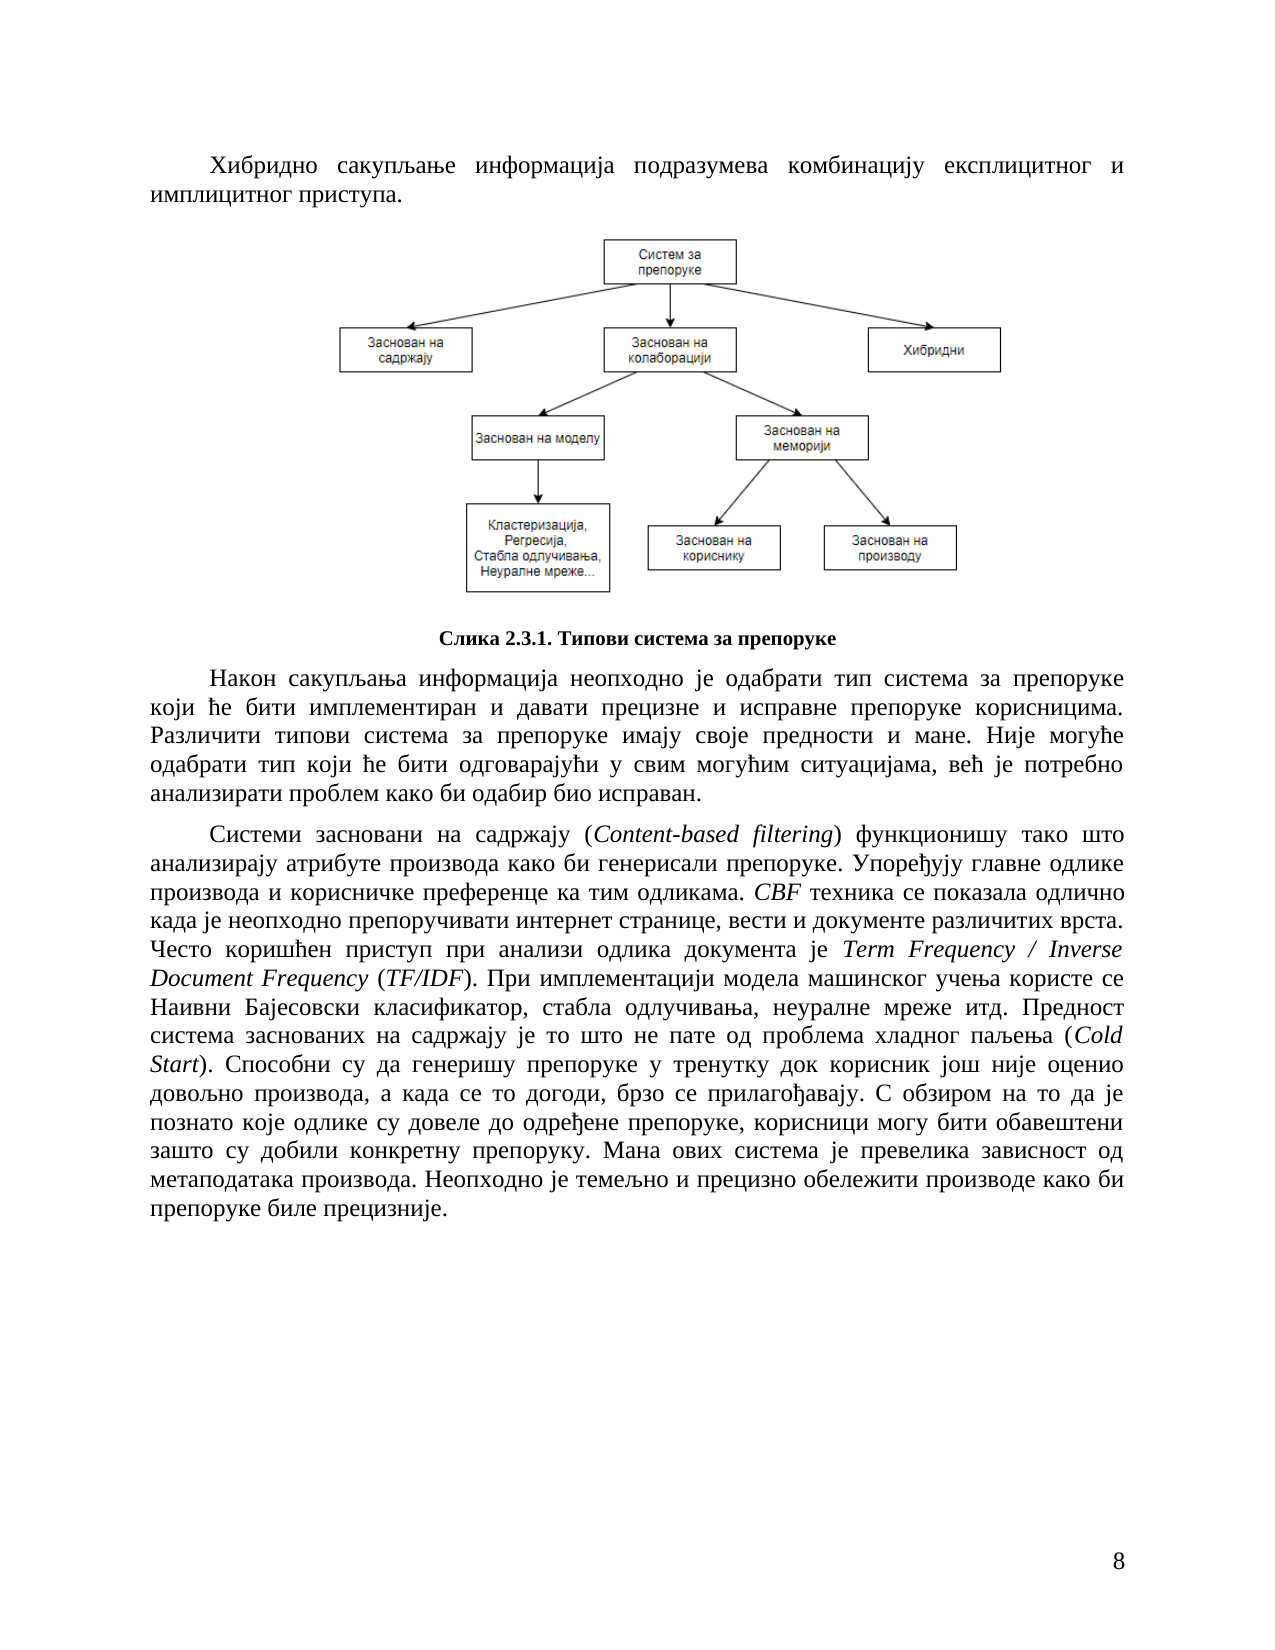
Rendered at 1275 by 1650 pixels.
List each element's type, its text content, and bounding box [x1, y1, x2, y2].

text Након сакупљања информација неопходно је одабрати тип система за препоруке који ће бити имплементиран и давати прецизне и исправне препоруке корисницима. Различити типови система за препоруке имају своје предности и мане. Није могуће одабрати тип који ће бити одговарајући у свим могућим ситуацијама, већ је потребно анализирати проблем како би одабир био исправан. [150, 663, 1125, 807]
text Хибридно сакупљање информација подразумева комбинацију експлицитног и имплицитног приступа. [150, 150, 1125, 207]
text Системи засновани на садржају (Content-based filtering) функционишу тако што анализирају атрибуте производа како би генерисали препоруке. Упоређују главне одлике производа и корисничке преференце ка тим одликама. CBF техника се показала одлично када је неопходно препоручивати интернет странице, вести и документе различитих врста. Често коришћен приступ при анализи одлика документа је Term Frequency / Inverse Document Frequency (TF/IDF). При имплементацији модела машинског учења користе се Наивни Бајесовски класификатор, стабла одлучивања, неуралне мреже итд. Предност система заснованих на садржају је то што не пате од проблема хладног паљења (Cold Start). Способни су да генеришу препоруке у тренутку док корисник још није оценио довољно производа, а када се то догоди, брзо се прилагођавају. С обзиром на то да је познато које одлике су довеле до одређене препоруке, корисници могу бити обавештени зашто су добили конкретну препоруку. Мана ових система је превелика зависност од метаподатака производа. Неопходно је темељно и прецизно обележити производе како би препоруке биле прецизније. [150, 819, 1125, 1222]
picture [312, 224, 1022, 610]
text Слика 2.3.1. Типови система за препоруке [150, 626, 1125, 650]
